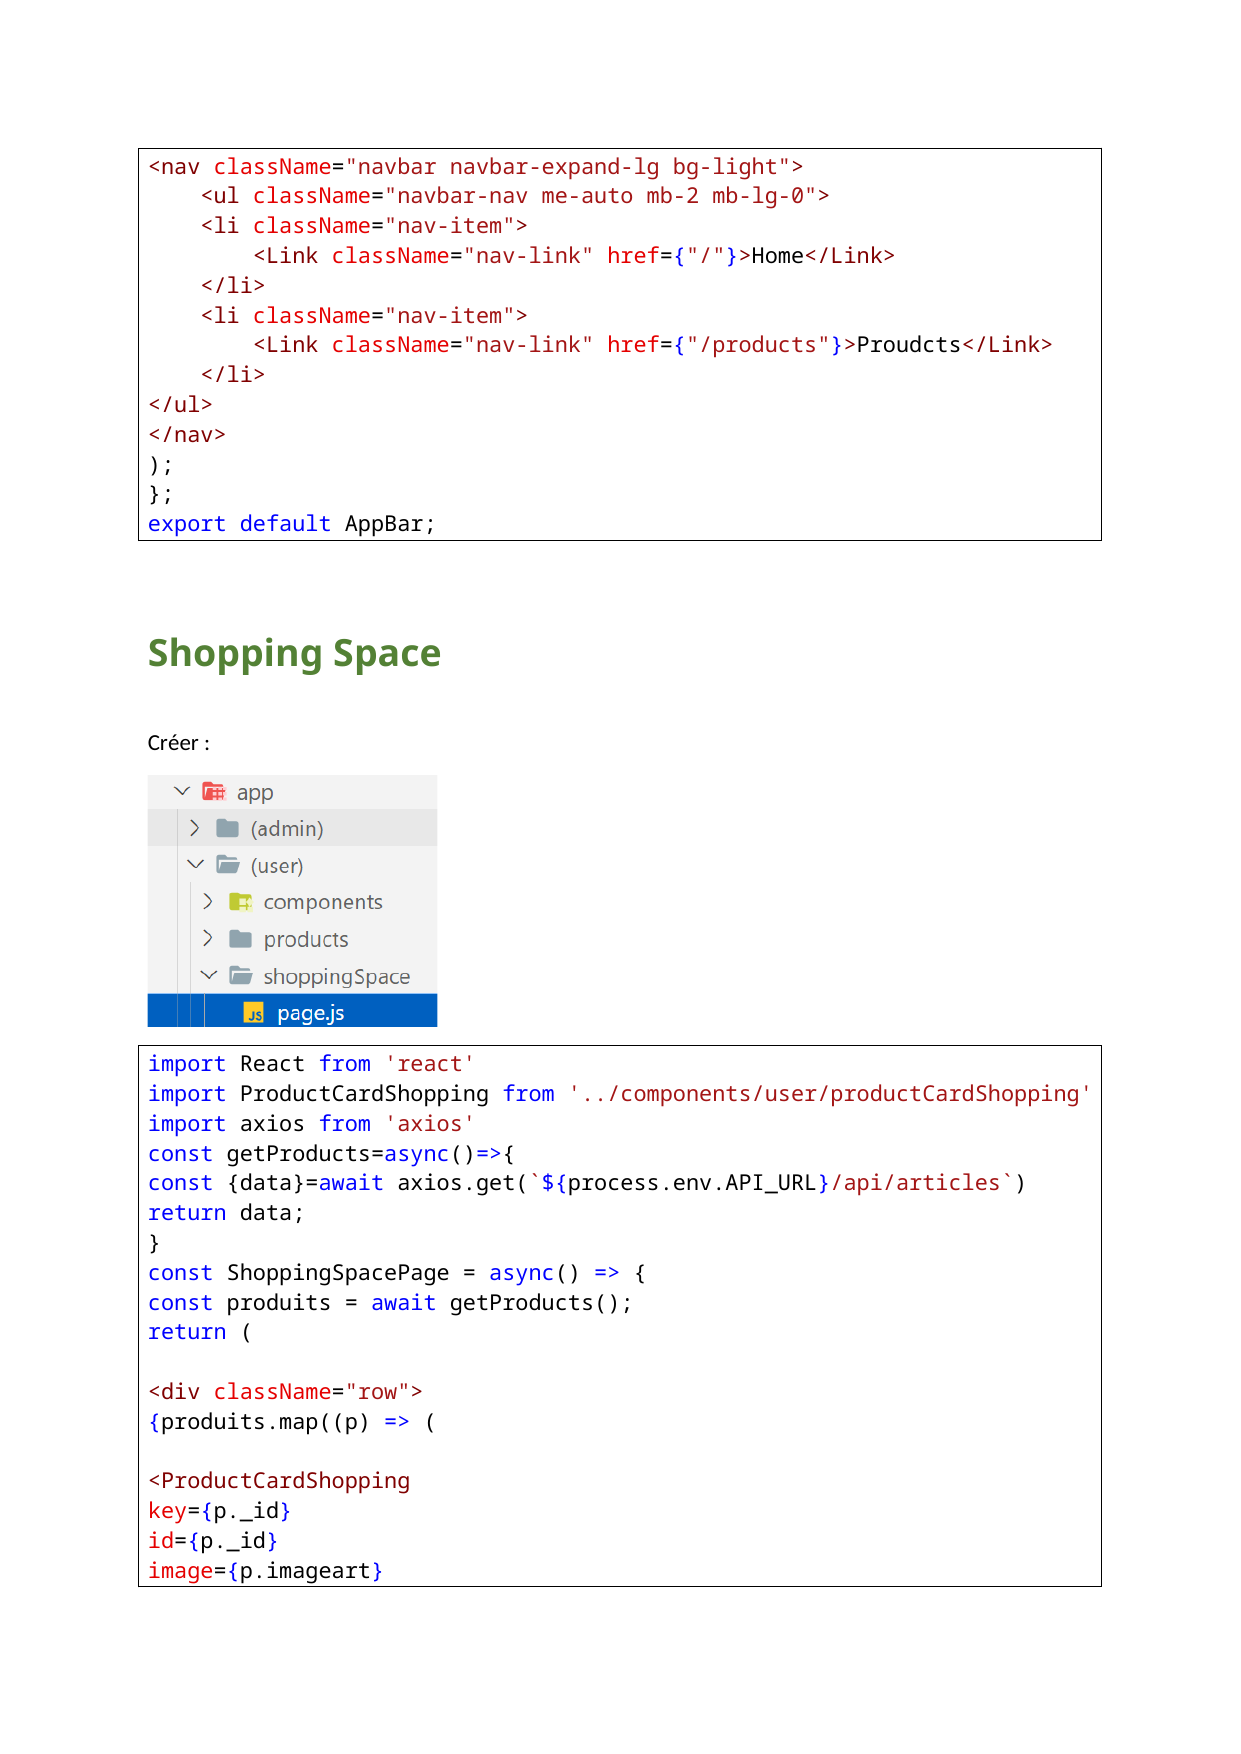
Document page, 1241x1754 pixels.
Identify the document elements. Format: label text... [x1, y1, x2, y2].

text </li> [148, 359, 1093, 389]
text <div className="row"> [148, 1376, 1093, 1406]
text } [148, 1227, 1093, 1257]
text }; [148, 478, 1093, 505]
text </nav> [148, 419, 1093, 449]
text const ShoppingSpacePage = async() => { [148, 1257, 1093, 1286]
text image={p.imageart} [139, 1551, 1101, 1586]
text Créer : [148, 728, 1093, 756]
text import axios from 'axios' [148, 1108, 1093, 1137]
subtitle Shopping Space [148, 626, 1093, 677]
text key={p._id} [148, 1495, 1093, 1525]
text <ProductCardShopping [148, 1465, 1093, 1495]
text export default AppBar; [139, 505, 1101, 540]
text </ul> [148, 389, 1093, 419]
text <li className="nav-item"> [148, 210, 1093, 240]
text const produits = await getProducts(); [148, 1286, 1093, 1316]
text id={p._id} [148, 1525, 1093, 1551]
text return data; [148, 1197, 1093, 1227]
text import React from 'react' [139, 1046, 1101, 1078]
text const {data}=await axios.get(`${process.env.API_URL}/api/articles`) [148, 1167, 1093, 1197]
text return ( [148, 1316, 1093, 1346]
text </li> [148, 270, 1093, 300]
text <Link className="nav-link" href={"/"}>Home</Link> [148, 240, 1093, 270]
text const getProducts=async()=>{ [148, 1137, 1093, 1167]
text {produits.map((p) => ( [148, 1406, 1093, 1435]
text <Link className="nav-link" href={"/products"}>Proudcts</Link> [148, 329, 1093, 359]
picture [147, 775, 438, 1027]
text import ProductCardShopping from '../components/user/productCardShopping' [148, 1078, 1093, 1108]
text <nav className="navbar navbar-expand-lg bg-light"> [139, 149, 1101, 181]
text <ul className="navbar-nav me-auto mb-2 mb-lg-0"> [148, 181, 1093, 210]
text ); [148, 449, 1093, 478]
text <li className="nav-item"> [148, 300, 1093, 329]
